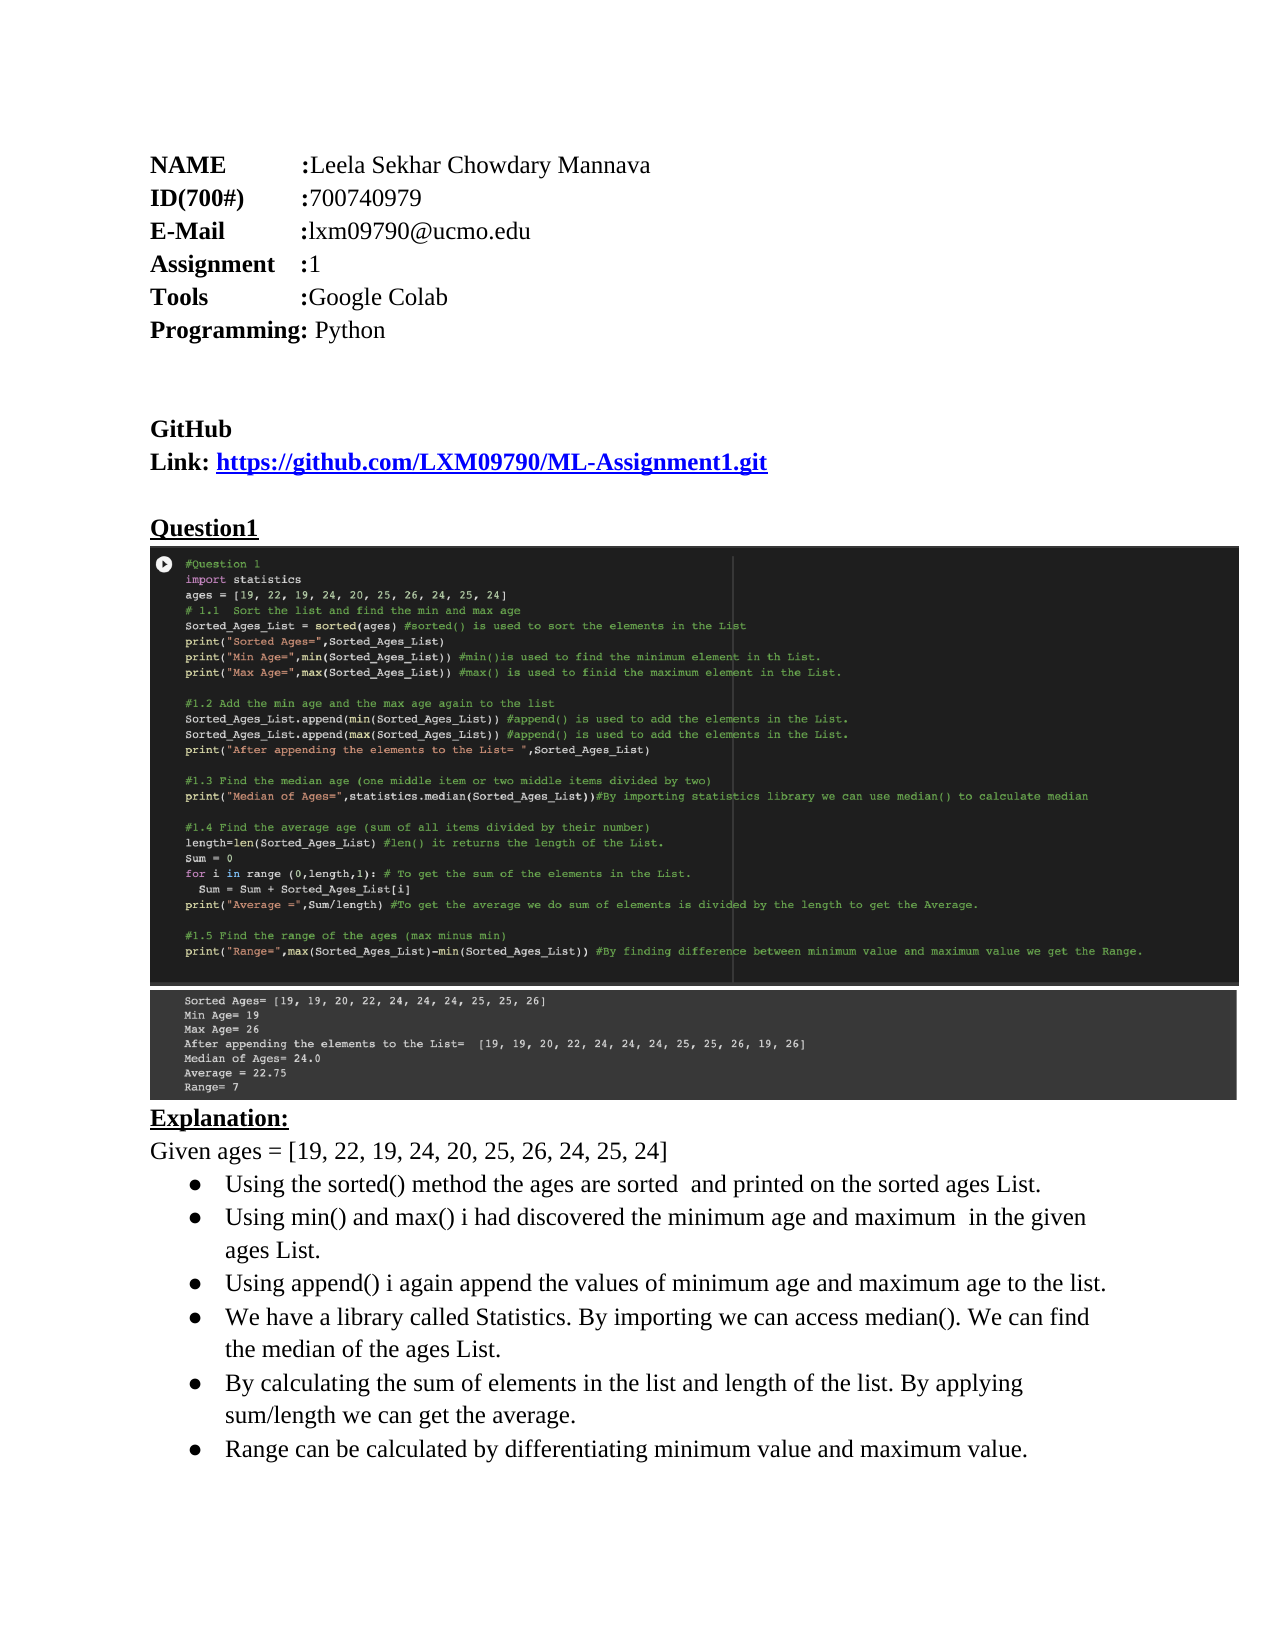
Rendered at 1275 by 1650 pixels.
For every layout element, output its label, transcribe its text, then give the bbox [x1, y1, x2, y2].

text Tools :Google Colab [150, 282, 1125, 311]
list Using min() and max() i had discovered the minimum age and maximum in the given ages List. [187, 1202, 1125, 1264]
text Programming: Python [150, 315, 1125, 344]
text Assignment :1 [150, 249, 1125, 278]
text ID(700#) :700740979 [150, 183, 1125, 212]
text Given ages = [19, 22, 19, 24, 20, 25, 26, 24, 25, 24] [150, 1136, 1125, 1165]
text Link: https://github.com/LXM09790/ML-Assignment1.git [150, 447, 1125, 476]
picture [150, 546, 1239, 986]
text Explanation: [150, 1103, 1125, 1132]
list Using append() i again append the values of minimum age and maximum age to the list. [187, 1268, 1125, 1297]
list Using the sorted() method the ages are sorted and printed on the sorted ages List. [187, 1169, 1125, 1198]
list We have a library called Statistics. By importing we can access median(). We can find the median of the ages List. [187, 1302, 1125, 1363]
list Range can be calculated by differentiating minimum value and maximum value. [187, 1434, 1125, 1462]
picture [150, 990, 1237, 1100]
text NAME :Leela Sekhar Chowdary Mannava [150, 150, 1125, 179]
text GitHub [150, 414, 1125, 443]
text Question1 [150, 513, 1125, 542]
text E-Mail :lxm09790@ucmo.edu [150, 216, 1125, 245]
list By calculating the sum of elements in the list and length of the list. By applying sum/length we can get the average. [187, 1368, 1125, 1429]
